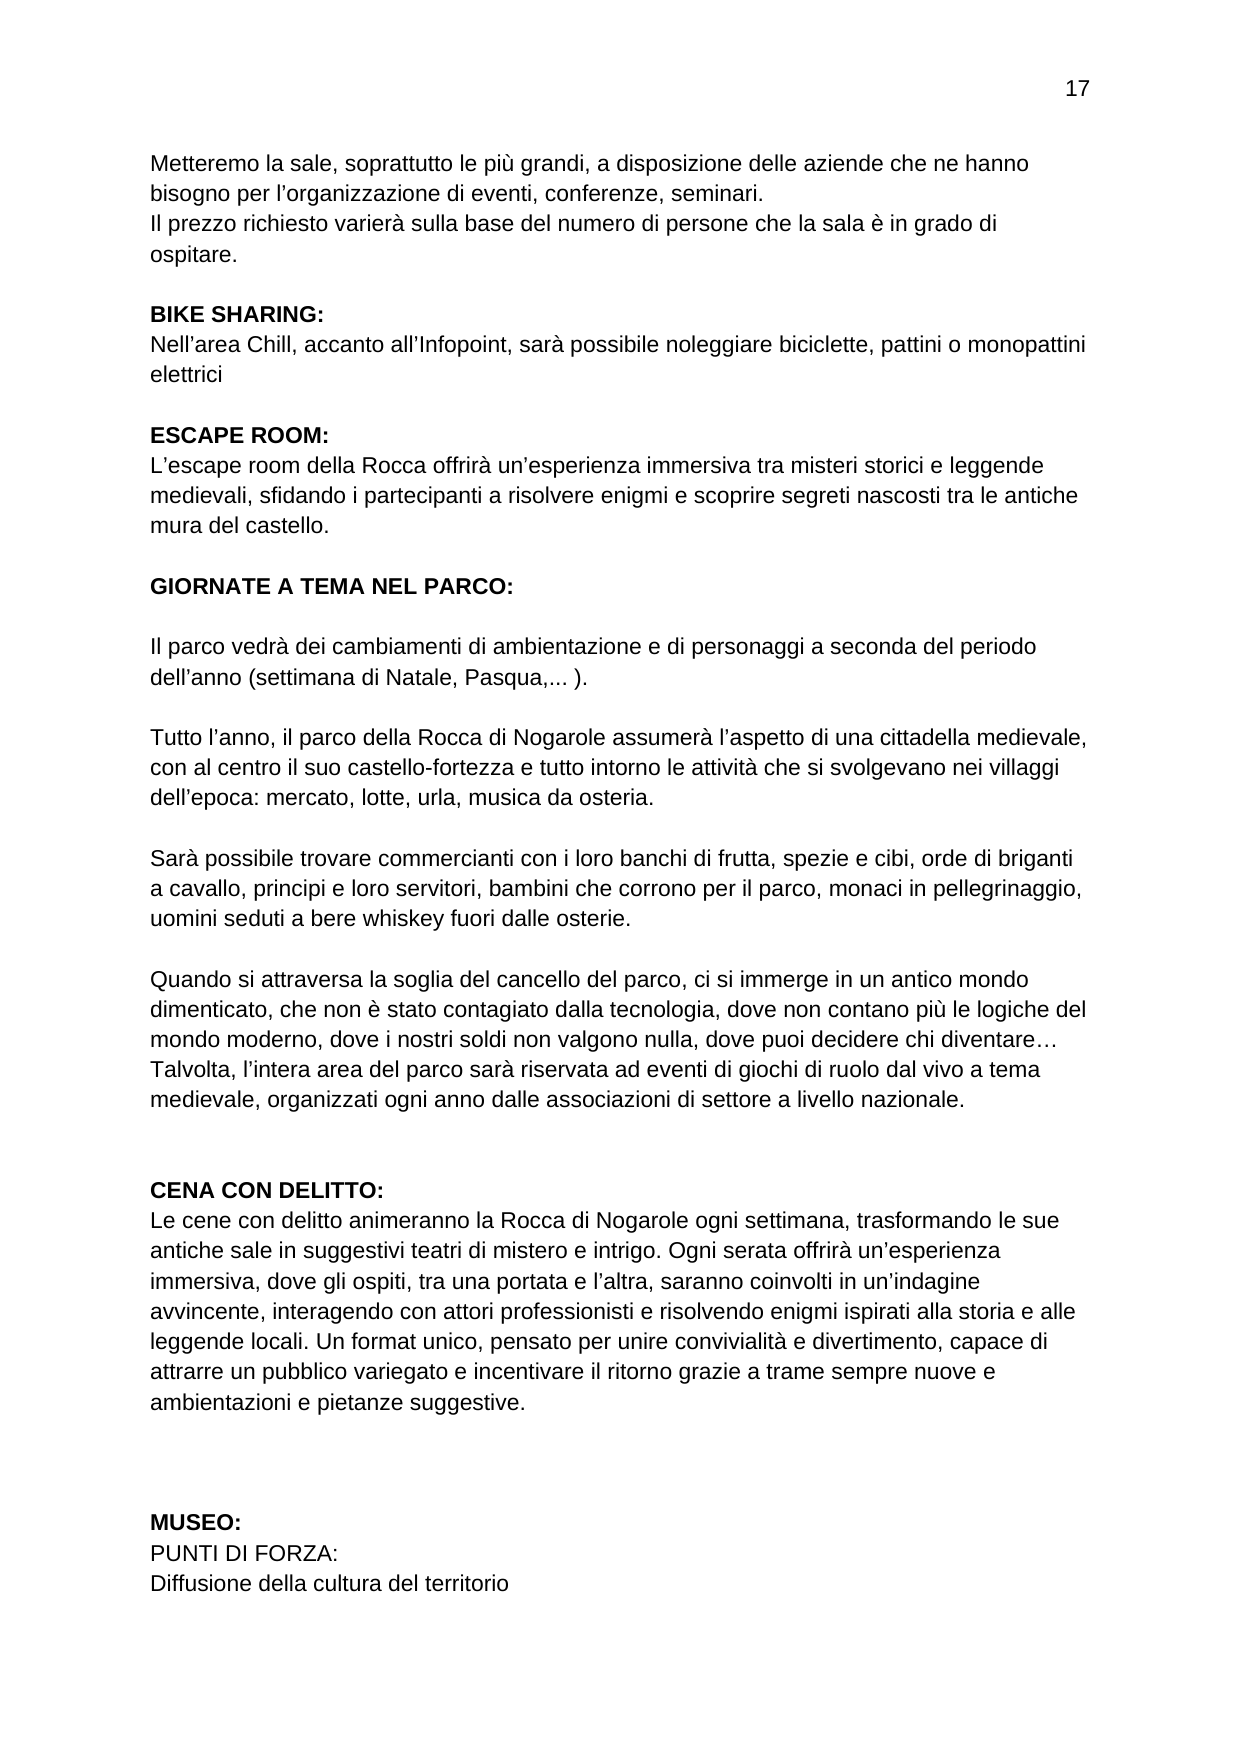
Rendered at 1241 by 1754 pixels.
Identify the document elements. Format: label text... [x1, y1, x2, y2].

text PUNTI DI FORZA: [150, 1539, 1090, 1566]
text Sarà possibile trovare commercianti con i loro banchi di frutta, spezie e cibi, orde di briganti a cavallo, principi e loro servitori, bambini che corrono per il parco, monaci in pellegrinaggio, uomini seduti a bere whiskey fuori dalle osterie. [150, 845, 1090, 932]
text GIORNATE A TEMA NEL PARCO: [150, 573, 1090, 599]
text L’escape room della Rocca offrirà un’esperienza immersiva tra misteri storici e leggende medievali, sfidando i partecipanti a risolvere enigmi e scoprire segreti nascosti tra le antiche mura del castello. [150, 452, 1090, 539]
text MUSEO: [150, 1509, 1090, 1536]
text BIKE SHARING: [150, 301, 1090, 327]
text Le cene con delitto animeranno la Rocca di Nogarole ogni settimana, trasformando le sue antiche sale in suggestivi teatri di mistero e intrigo. Ogni serata offrirà un’esperienza immersiva, dove gli ospiti, tra una portata e l’altra, saranno coinvolti in un’indagine avvincente, interagendo con attori professionisti e risolvendo enigmi ispirati alla storia e alle leggende locali. Un format unico, pensato per unire convivialità e divertimento, capace di attrarre un pubblico variegato e incentivare il ritorno grazie a trame sempre nuove e ambientazioni e pietanze suggestive. [150, 1207, 1090, 1415]
text Il parco vedrà dei cambiamenti di ambientazione e di personaggi a seconda del periodo dell’anno (settimana di Natale, Pasqua,... ). [150, 633, 1090, 690]
text Metteremo la sale, soprattutto le più grandi, a disposizione delle aziende che ne hanno bisogno per l’organizzazione di eventi, conferenze, seminari. [150, 150, 1090, 207]
text CENA CON DELITTO: [150, 1177, 1090, 1203]
text ESCAPE ROOM: [150, 422, 1090, 448]
text Tutto l’anno, il parco della Rocca di Nogarole assumerà l’aspetto di una cittadella medievale, con al centro il suo castello-fortezza e tutto intorno le attività che si svolgevano nei villaggi dell’epoca: mercato, lotte, urla, musica da osteria. [150, 724, 1090, 811]
text Diffusione della cultura del territorio [150, 1570, 1090, 1596]
text Il prezzo richiesto varierà sulla base del numero di persone che la sala è in grado di ospitare. [150, 210, 1090, 267]
text Nell’area Chill, accanto all’Infopoint, sarà possibile noleggiare biciclette, pattini o monopattini elettrici [150, 331, 1090, 388]
text Quando si attraversa la soglia del cancello del parco, ci si immerge in un antico mondo dimenticato, che non è stato contagiato dalla tecnologia, dove non contano più le logiche del mondo moderno, dove i nostri soldi non valgono nulla, dove puoi decidere chi diventare… [150, 966, 1090, 1052]
text Talvolta, l’intera area del parco sarà riservata ad eventi di giochi di ruolo dal vivo a tema medievale, organizzati ogni anno dalle associazioni di settore a livello nazionale. [150, 1056, 1090, 1113]
